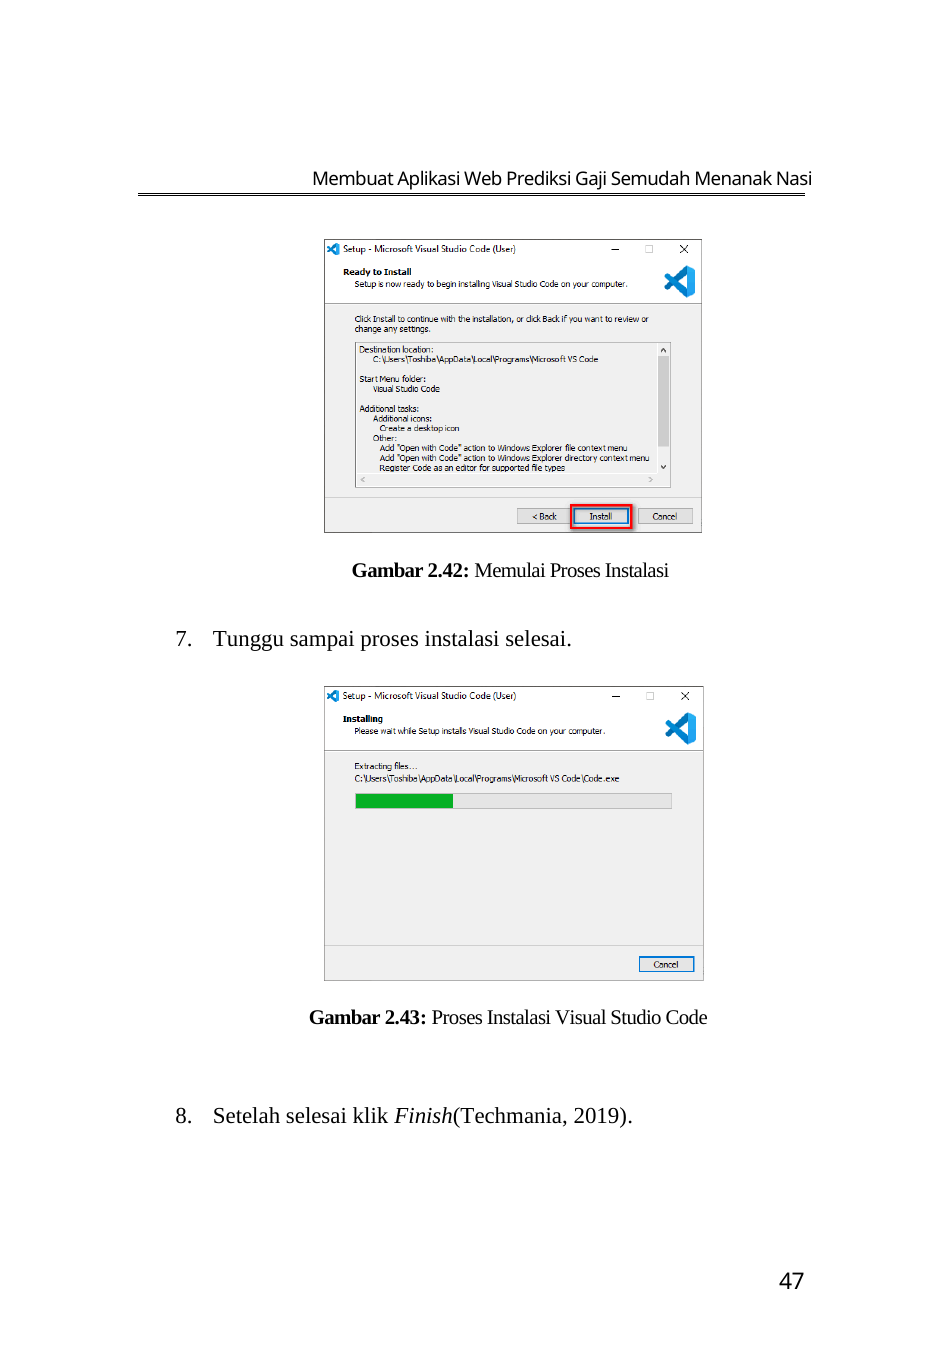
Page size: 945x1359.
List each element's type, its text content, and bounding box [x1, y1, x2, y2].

text Gambar 2.43: Proses Instalasi Visual Studio Code [138, 1005, 805, 1029]
picture [322, 685, 705, 981]
text Gambar 2.42: Memulai Proses Instalasi [138, 558, 805, 582]
picture [322, 236, 705, 534]
list Tunggu sampai proses instalasi selesai. [175, 624, 805, 651]
list Setelah selesai klik Finish. [175, 1102, 805, 1128]
